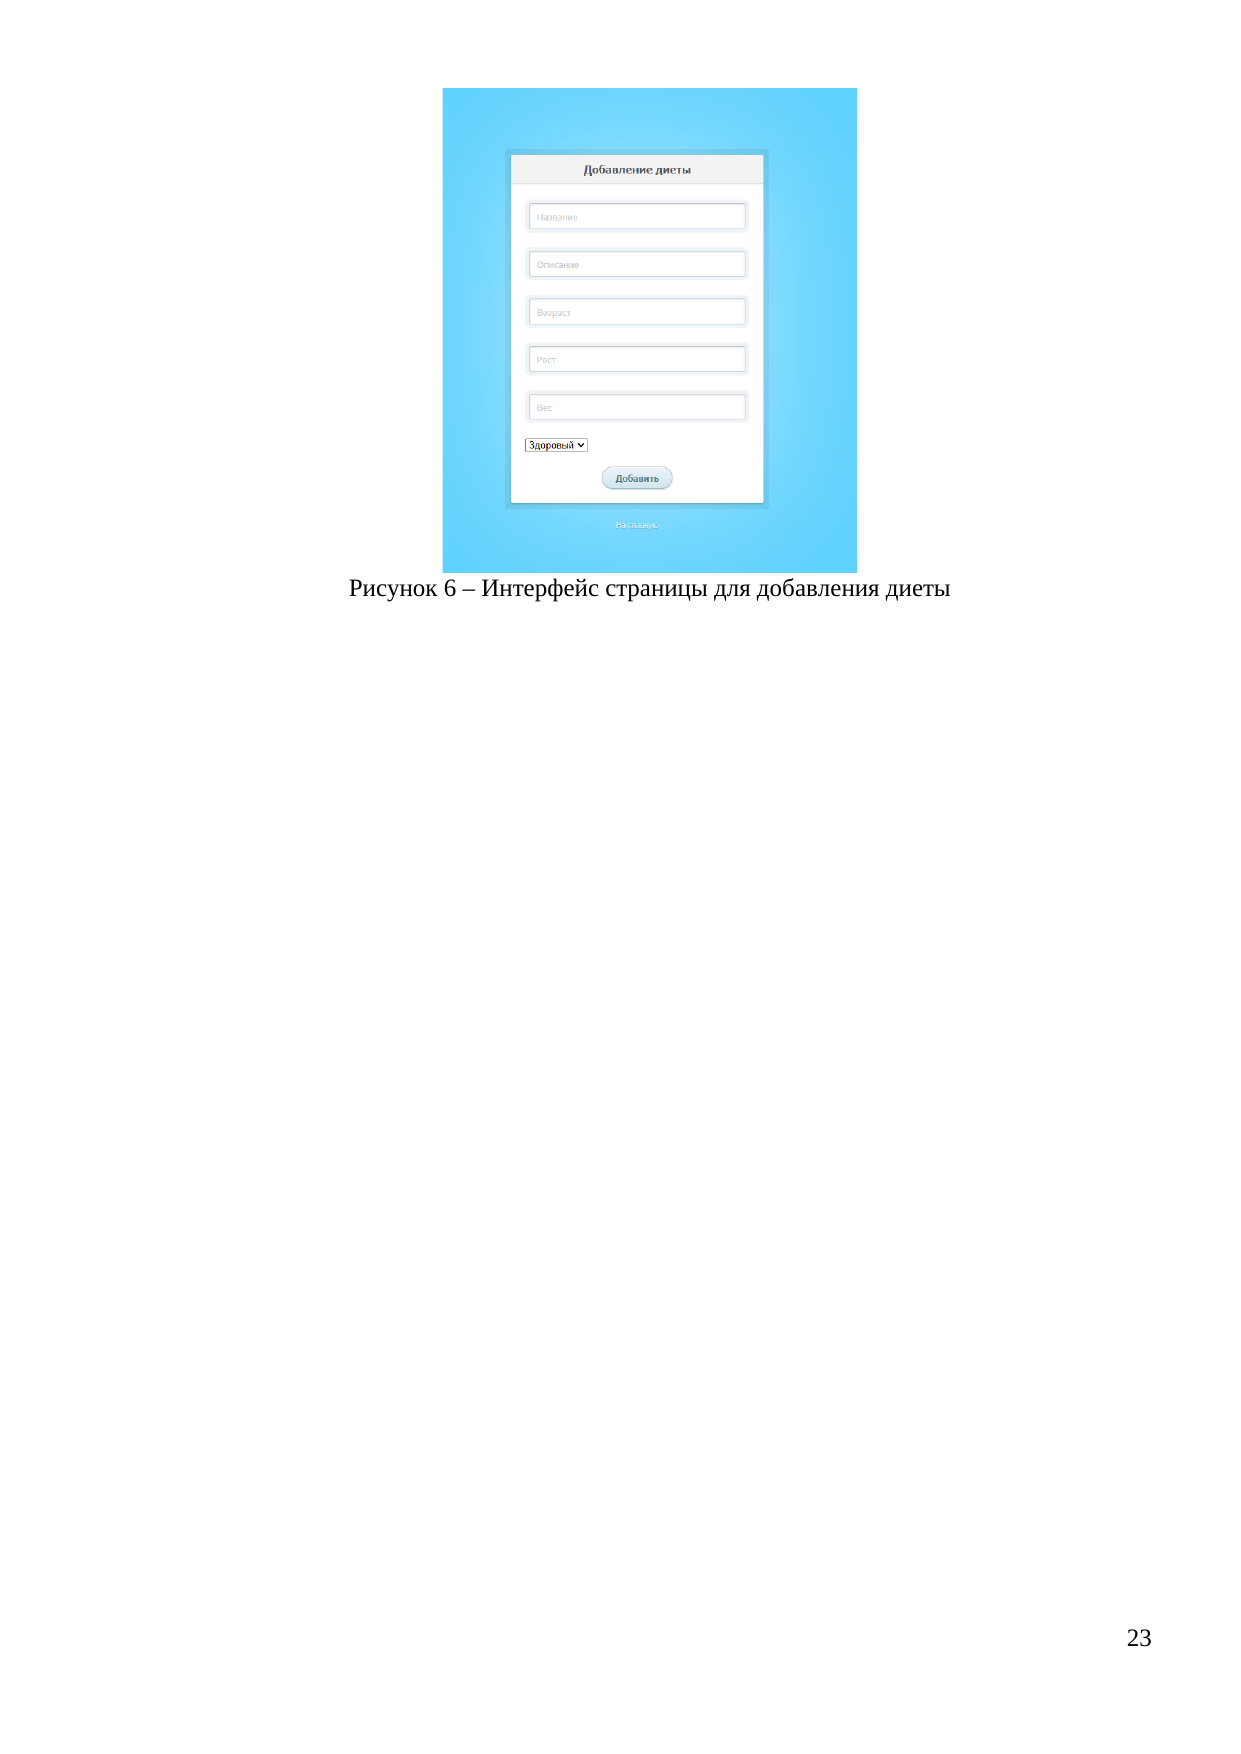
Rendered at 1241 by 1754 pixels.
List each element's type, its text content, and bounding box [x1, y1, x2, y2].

picture [442, 88, 857, 573]
